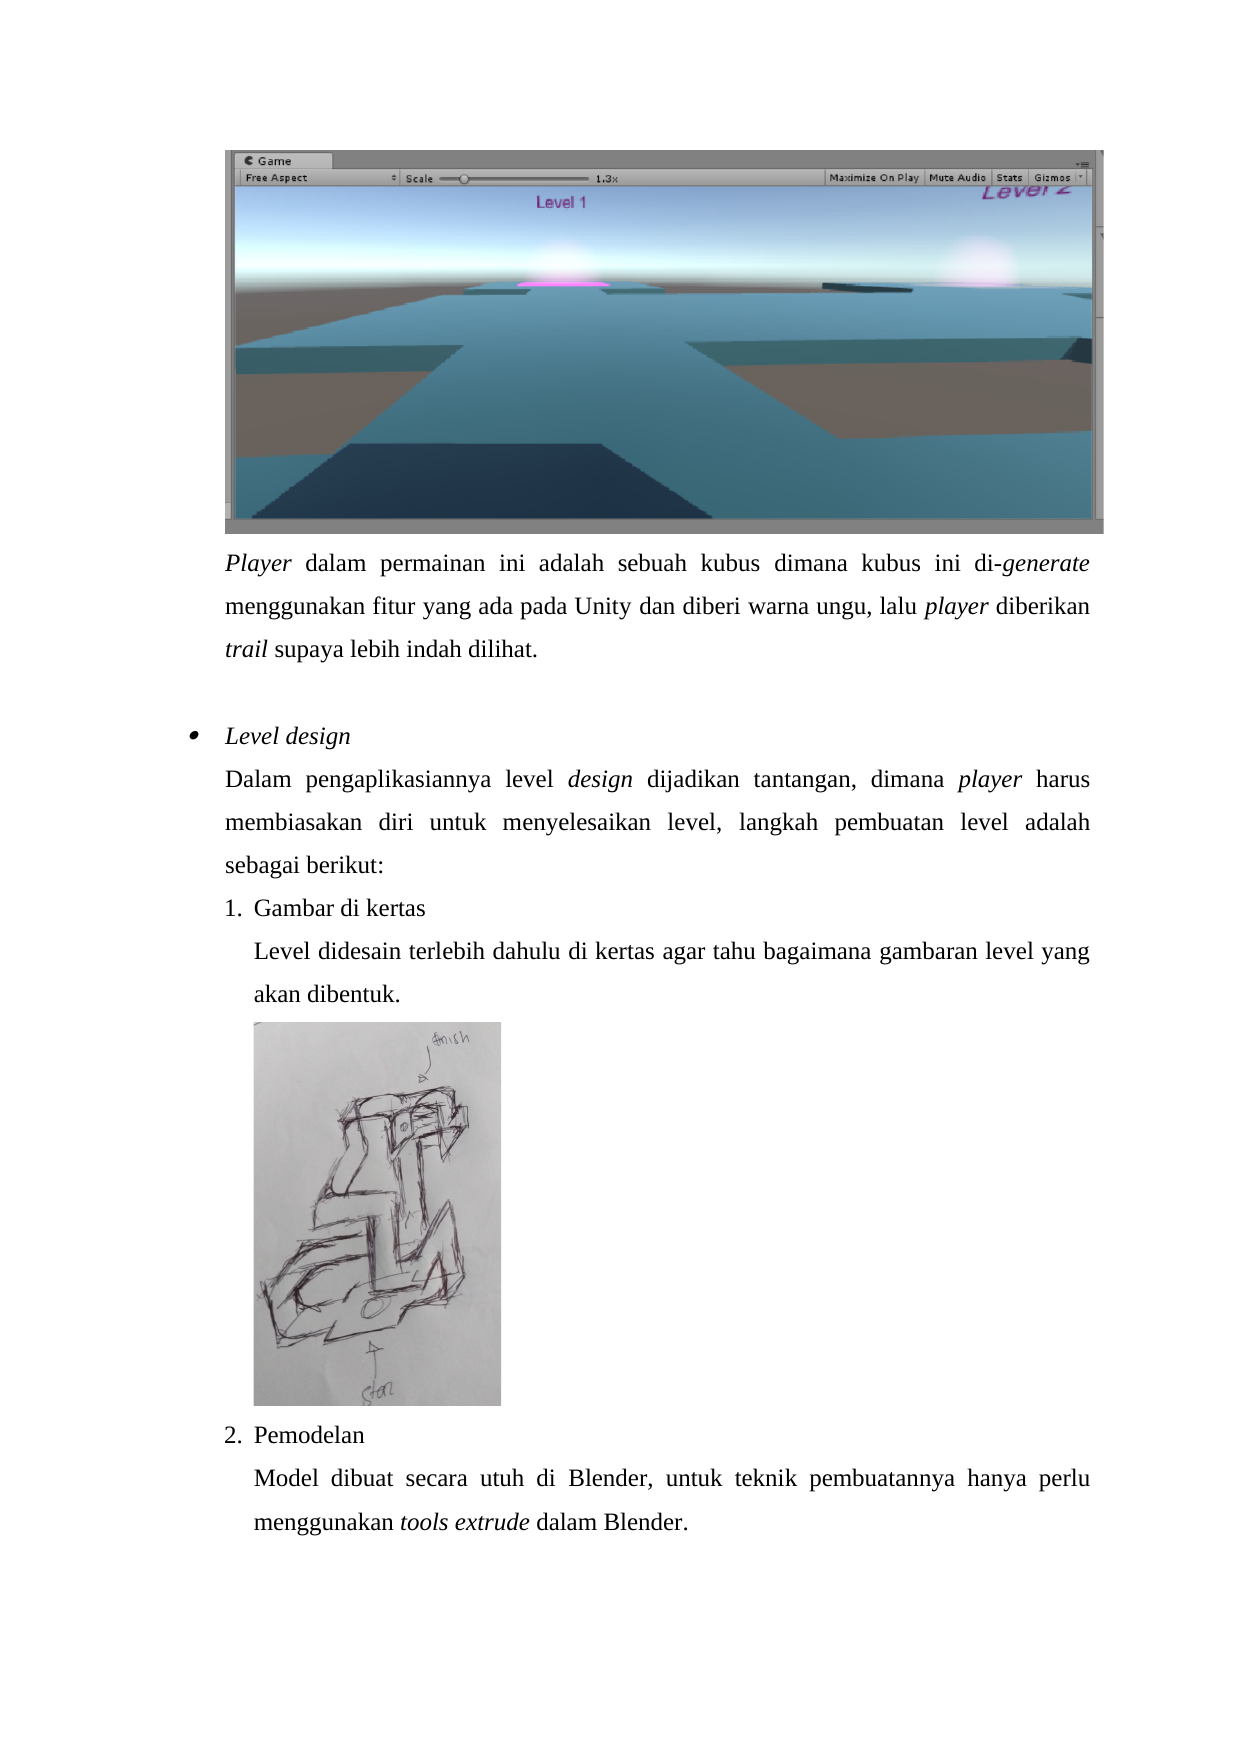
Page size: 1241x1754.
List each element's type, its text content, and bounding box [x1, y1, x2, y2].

list Level didesain terlebih dahulu di kertas agar tahu bagaimana gambaran level yang akan dibentuk. [253, 936, 1090, 1008]
picture [253, 1022, 502, 1406]
text Dalam pengaplikasiannya level design dijadikan tantangan, dimana player harus membiasakan diri untuk menyelesaikan level, langkah pembuatan level adalah sebagai berikut: [225, 764, 1090, 879]
list Level design [187, 721, 1090, 749]
list Model dibuat secara utuh di Blender, untuk teknik pembuatannya hanya perlu menggunakan tools extrude dalam Blender. [253, 1463, 1090, 1535]
list Gambar di kertas [224, 893, 1090, 922]
list Pemodelan [224, 1420, 1090, 1449]
list Player dalam permainan ini adalah sebuah kubus dimana kubus ini di-generate menggunakan fitur yang ada pada Unity dan diberi warna ungu, lalu player diberikan trail supaya lebih indah dilihat. [225, 548, 1090, 663]
picture [225, 150, 1104, 534]
